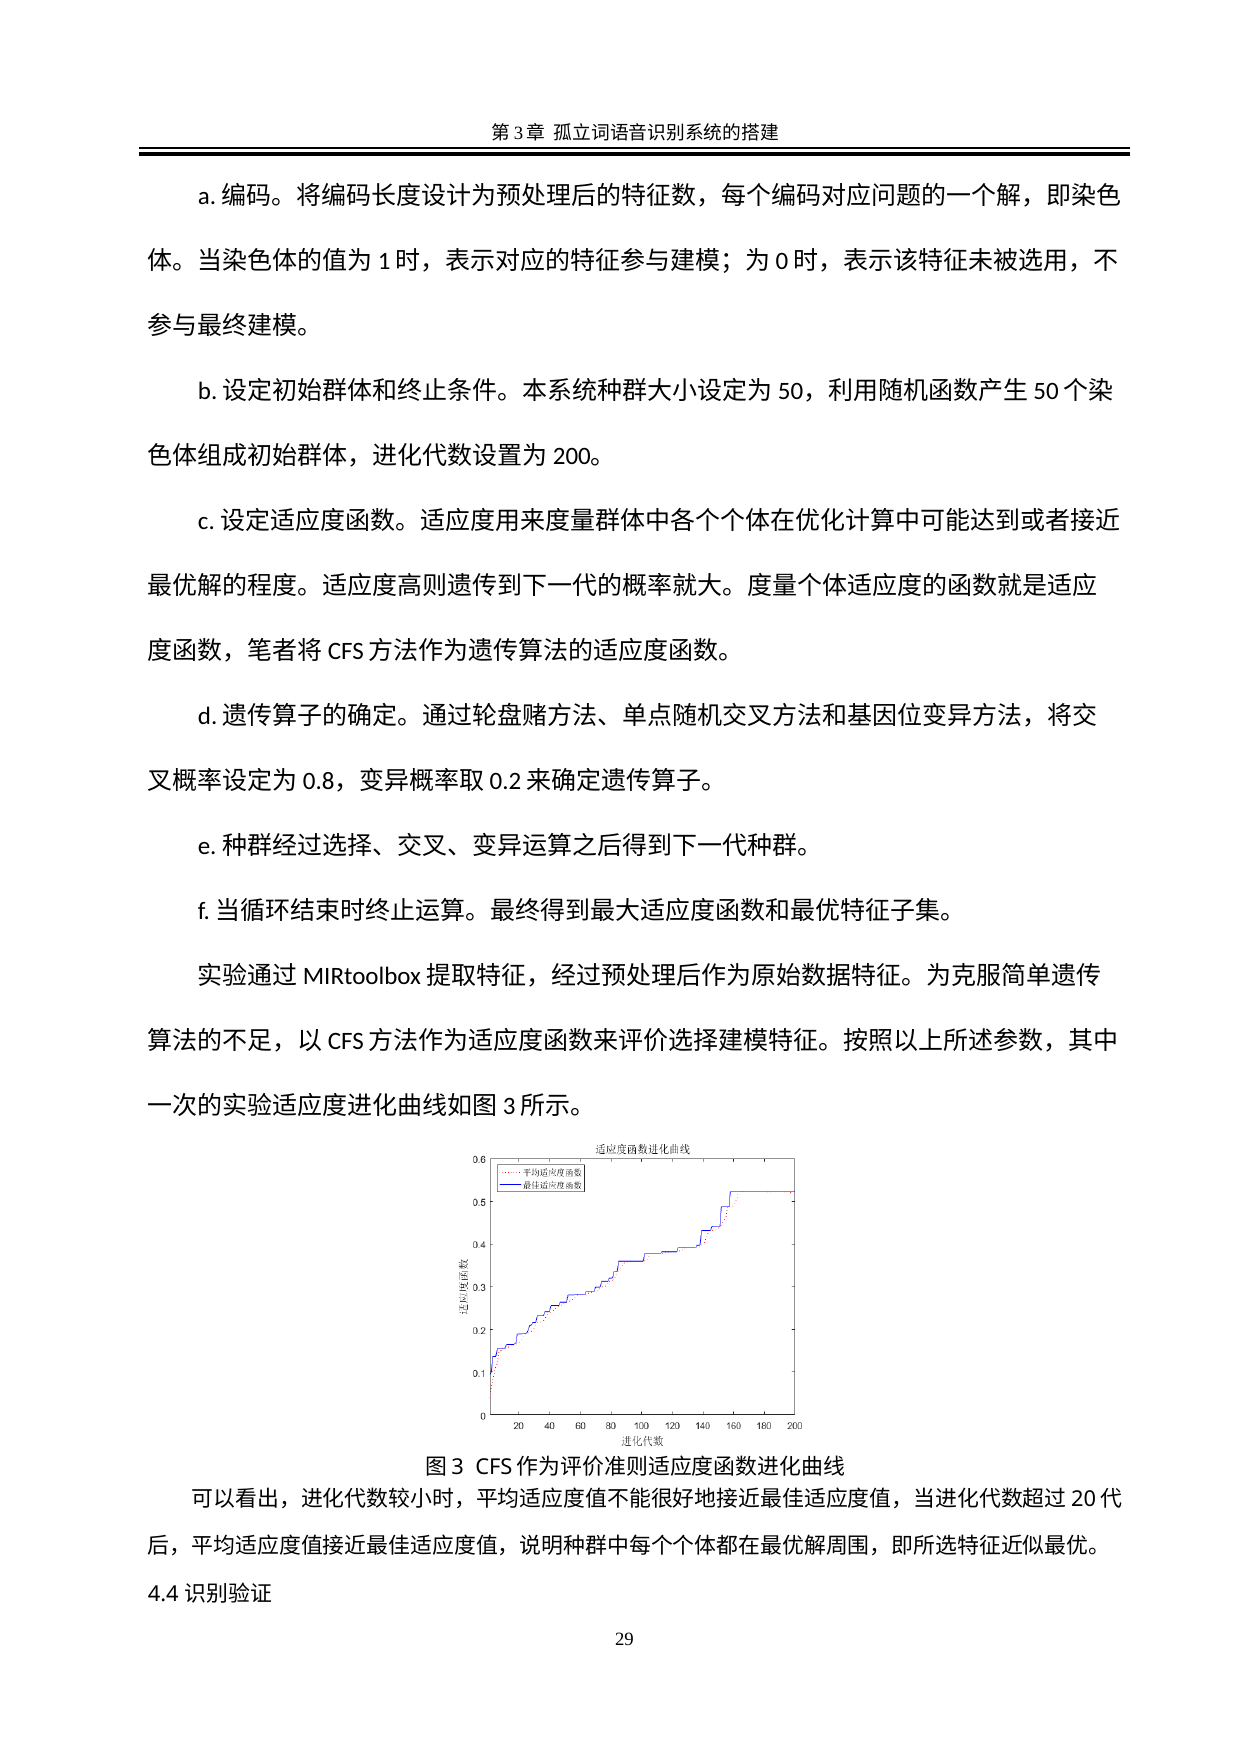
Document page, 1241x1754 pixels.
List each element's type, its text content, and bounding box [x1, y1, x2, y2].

text b. 设定初始群体和终止条件。本系统种群大小设定为50，利用随机函数产生50个染色体组成初始群体，进化代数设置为200。 [148, 356, 1122, 486]
text 实验通过MIRtoolbox提取特征，经过预处理后作为原始数据特征。为克服简单遗传算法的不足，以CFS方法作为适应度函数来评价选择建模特征。按照以上所述参数，其中一次的实验适应度进化曲线如图3所示。 [148, 941, 1122, 1136]
text e. 种群经过选择、交叉、变异运算之后得到下一代种群。 [191, 811, 1122, 876]
picture [438, 1135, 832, 1449]
text a. 编码。将编码长度设计为预处理后的特征数，每个编码对应问题的一个解，即染色体。当染色体的值为1时，表示对应的特征参与建模；为0时，表示该特征未被选用，不参与最终建模。 [148, 161, 1122, 356]
text c. 设定适应度函数。适应度用来度量群体中各个个体在优化计算中可能达到或者接近最优解的程度。适应度高则遗传到下一代的概率就大。度量个体适应度的函数就是适应度函数，笔者将CFS方法作为遗传算法的适应度函数。 [148, 486, 1122, 681]
text 可以看出，进化代数较小时，平均适应度值不能很好地接近最佳适应度值，当进化代数超过20代后，平均适应度值接近最佳适应度值，说明种群中每个个体都在最优解周围，即所选特征近似最优。 [148, 1481, 1122, 1560]
text f. 当循环结束时终止运算。最终得到最大适应度函数和最优特征子集。 [191, 876, 1122, 941]
text 4.4 识别验证 [148, 1576, 1122, 1608]
text d. 遗传算子的确定。通过轮盘赌方法、单点随机交叉方法和基因位变异方法，将交叉概率设定为0.8，变异概率取0.2来确定遗传算子。 [148, 681, 1122, 811]
text 图3 CFS作为评价准则适应度函数进化曲线 [148, 1449, 1122, 1481]
